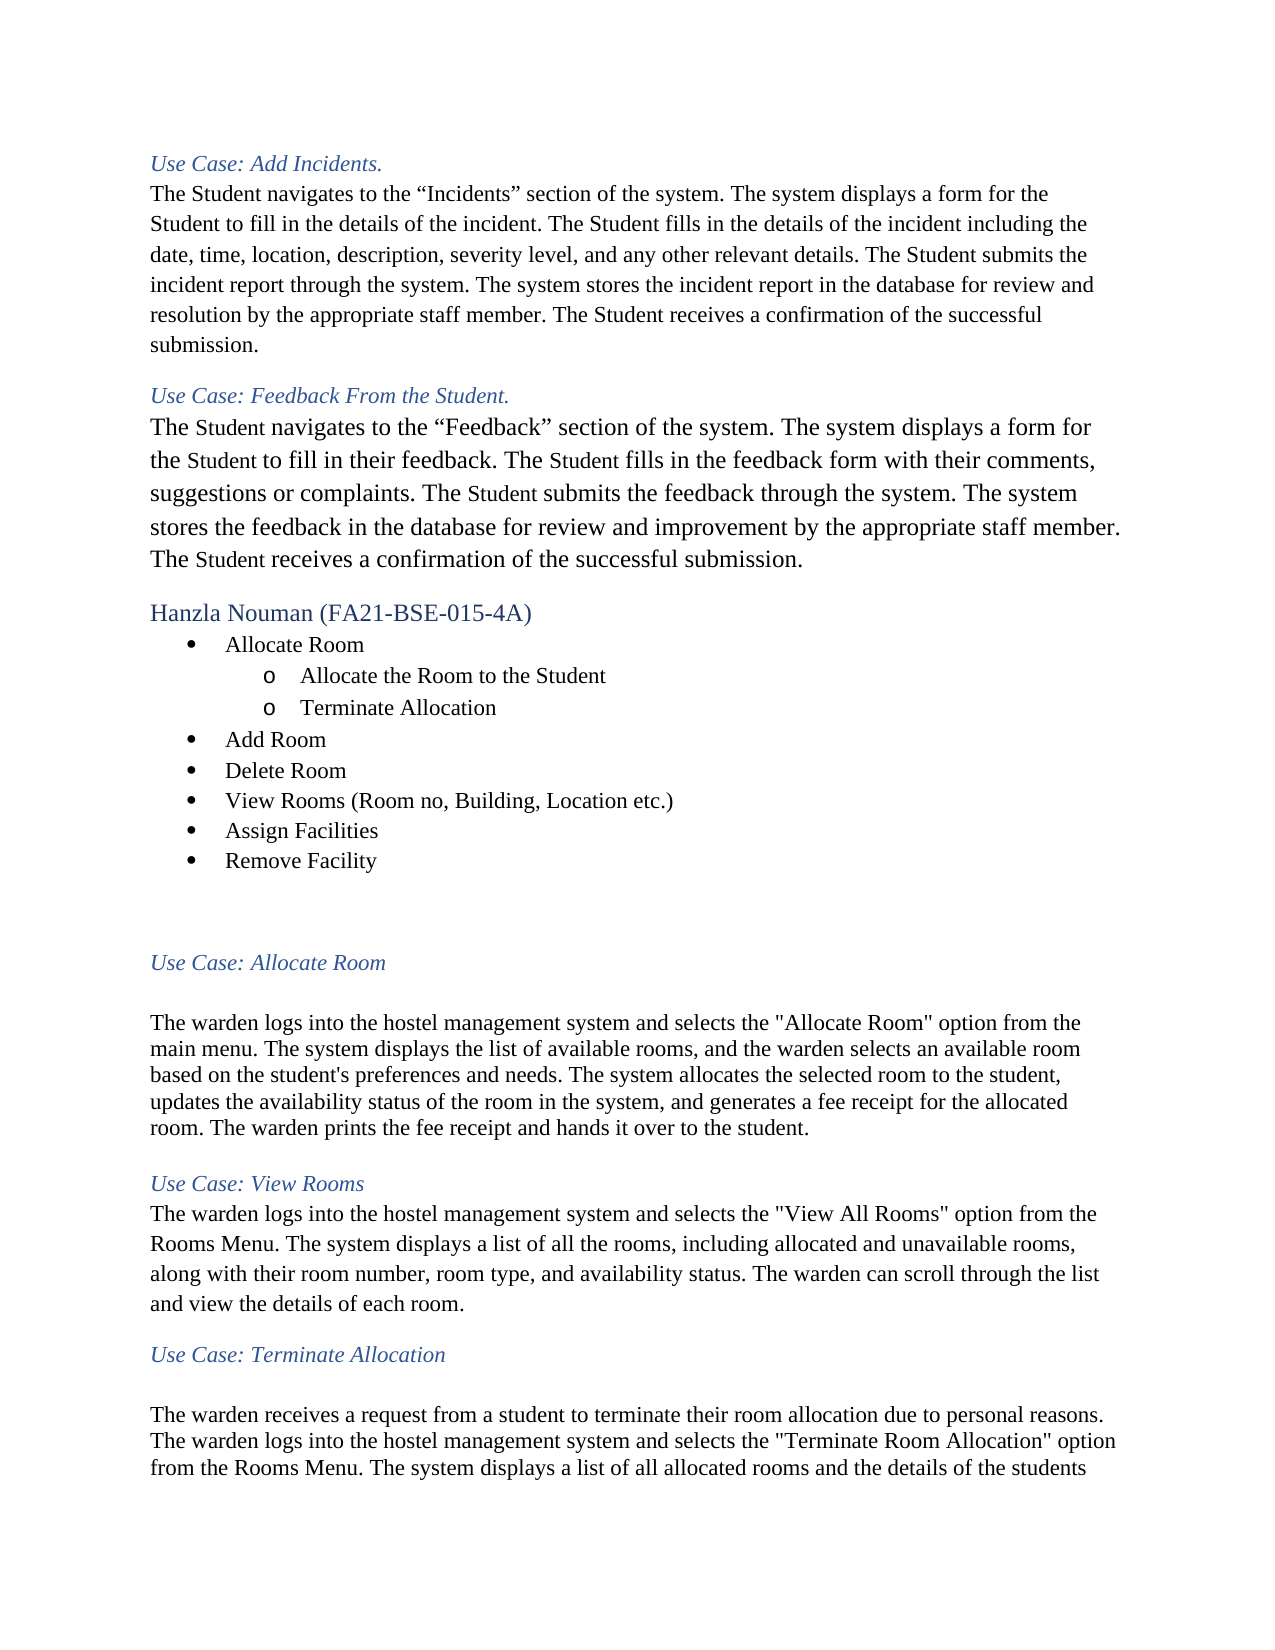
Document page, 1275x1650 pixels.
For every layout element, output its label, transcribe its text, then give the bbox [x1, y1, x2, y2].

list Allocate the Room to the Student [262, 662, 1125, 690]
text The warden logs into the hostel management system and selects the "View All Rooms" option from the Rooms Menu. The system displays a list of all the rooms, including allocated and unavailable rooms, along with their room number, room type, and availability status. The warden can scroll through the list and view the details of each room. [150, 1200, 1125, 1317]
list The warden logs into the hostel management system and selects the "Allocate Room" option from the main menu. The system displays the list of available rooms, and the warden selects an available room based on the student's preferences and needs. The system allocates the selected room to the student, updates the availability status of the room in the system, and generates a fee receipt for the allocated room. The warden prints the fee receipt and hands it over to the student. [150, 1009, 1125, 1141]
list Allocate Room [187, 631, 1125, 658]
list Assign Facilities [187, 817, 1125, 843]
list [150, 1401, 1125, 1480]
list Remove Facility [187, 847, 1125, 874]
subtitle Use Case: View Rooms [150, 1170, 1125, 1196]
subtitle Use Case: Allocate Room [150, 949, 1125, 976]
list View Rooms (Room no, Building, Location etc.) [187, 787, 1125, 813]
text The Student navigates to the “Feedback” section of the system. The system displays a form for the Student to fill in their feedback. The Student fills in the feedback form with their comments, suggestions or complaints. The Student submits the feedback through the system. The system stores the feedback in the database for review and improvement by the appropriate staff member. The Student receives a confirmation of the successful submission. [150, 412, 1125, 573]
subtitle Use Case: Terminate Allocation [150, 1342, 1125, 1368]
list Delete Room [187, 757, 1125, 783]
subtitle Use Case: Add Incidents. [150, 150, 1125, 176]
subtitle Use Case: Feedback From the Student. [150, 382, 1125, 409]
list Add Room [187, 726, 1125, 753]
subtitle Hanzla Nouman (FA21-BSE-015-4A) [150, 598, 1125, 627]
list Terminate Allocation [262, 694, 1125, 722]
text The Student navigates to the “Incidents” section of the system. The system displays a form for the Student to fill in the details of the incident. The Student fills in the details of the incident including the date, time, location, description, severity level, and any other relevant details. The Student submits the incident report through the system. The system stores the incident report in the database for review and resolution by the appropriate staff member. The Student receives a confirmation of the successful submission. [150, 180, 1125, 358]
